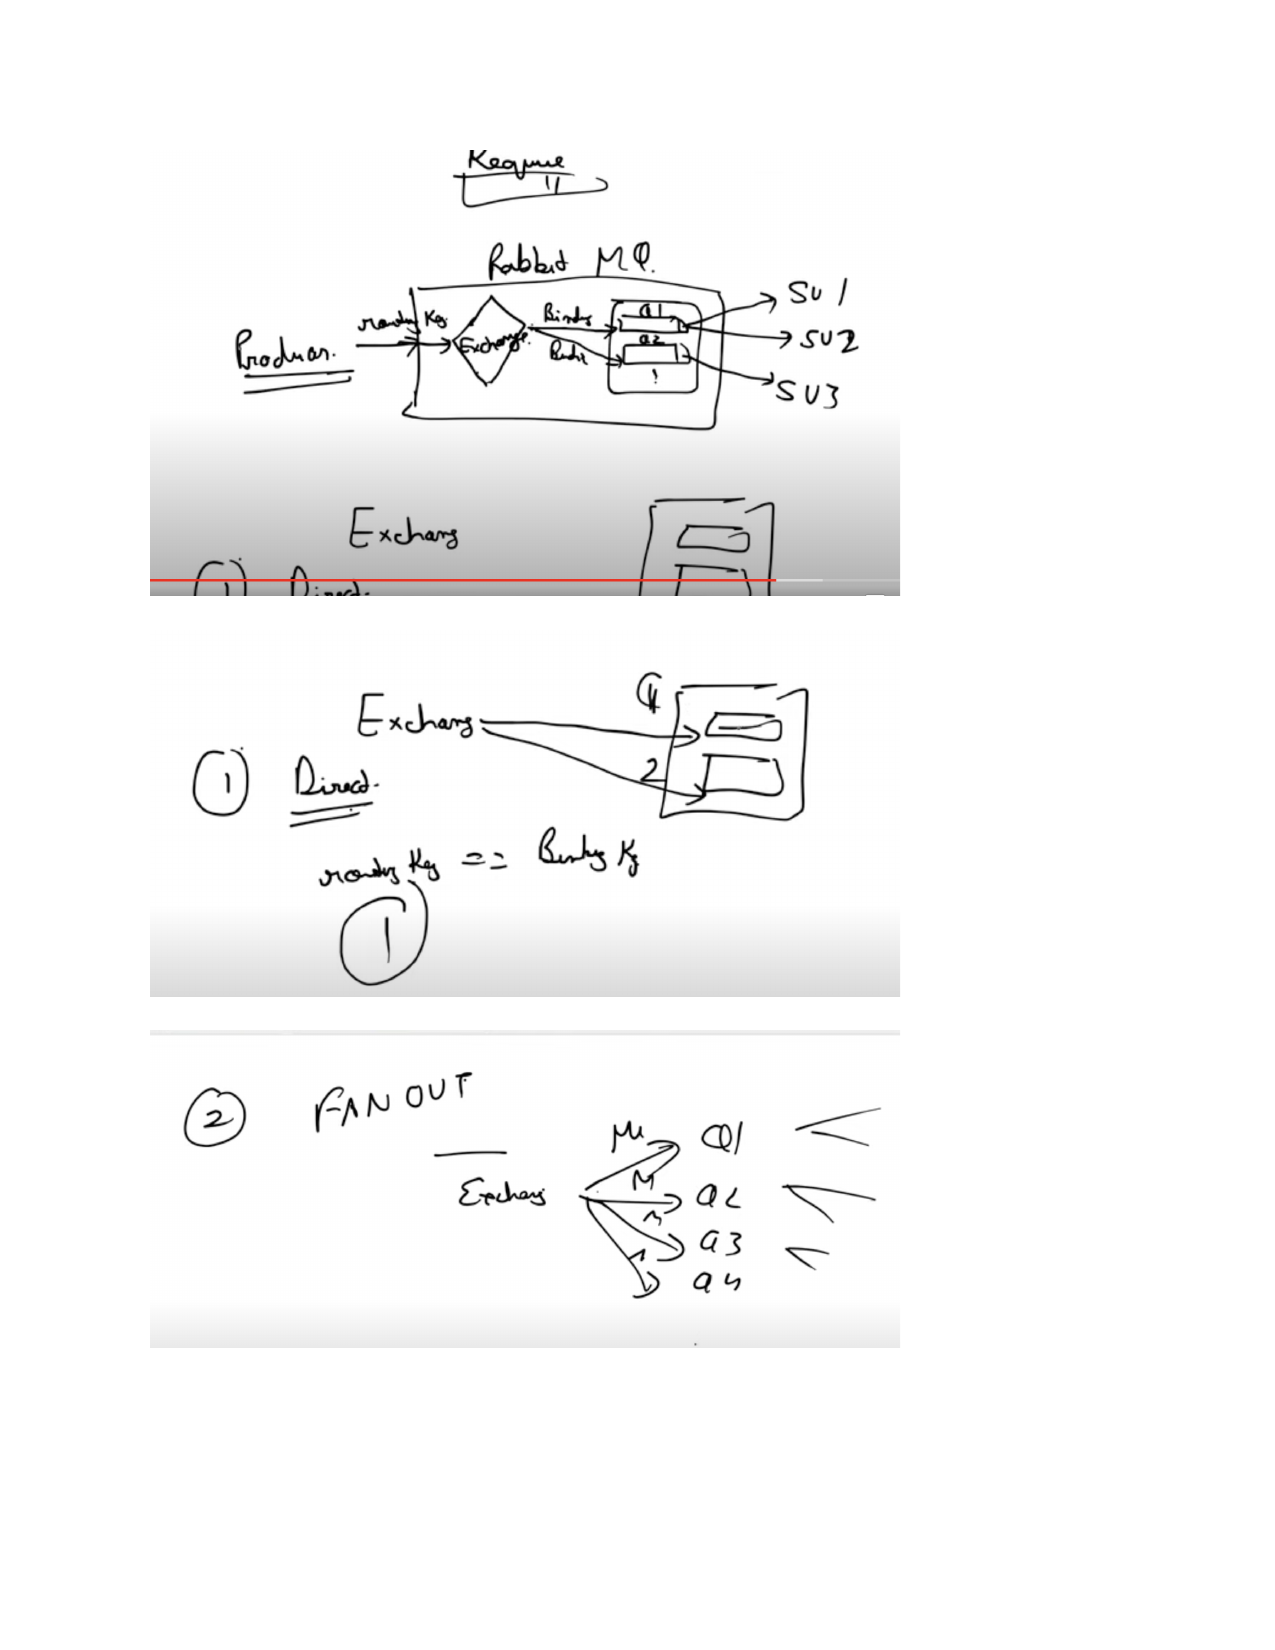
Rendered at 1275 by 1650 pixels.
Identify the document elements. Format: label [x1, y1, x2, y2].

picture [150, 1030, 901, 1348]
picture [150, 630, 901, 997]
picture [150, 150, 901, 596]
